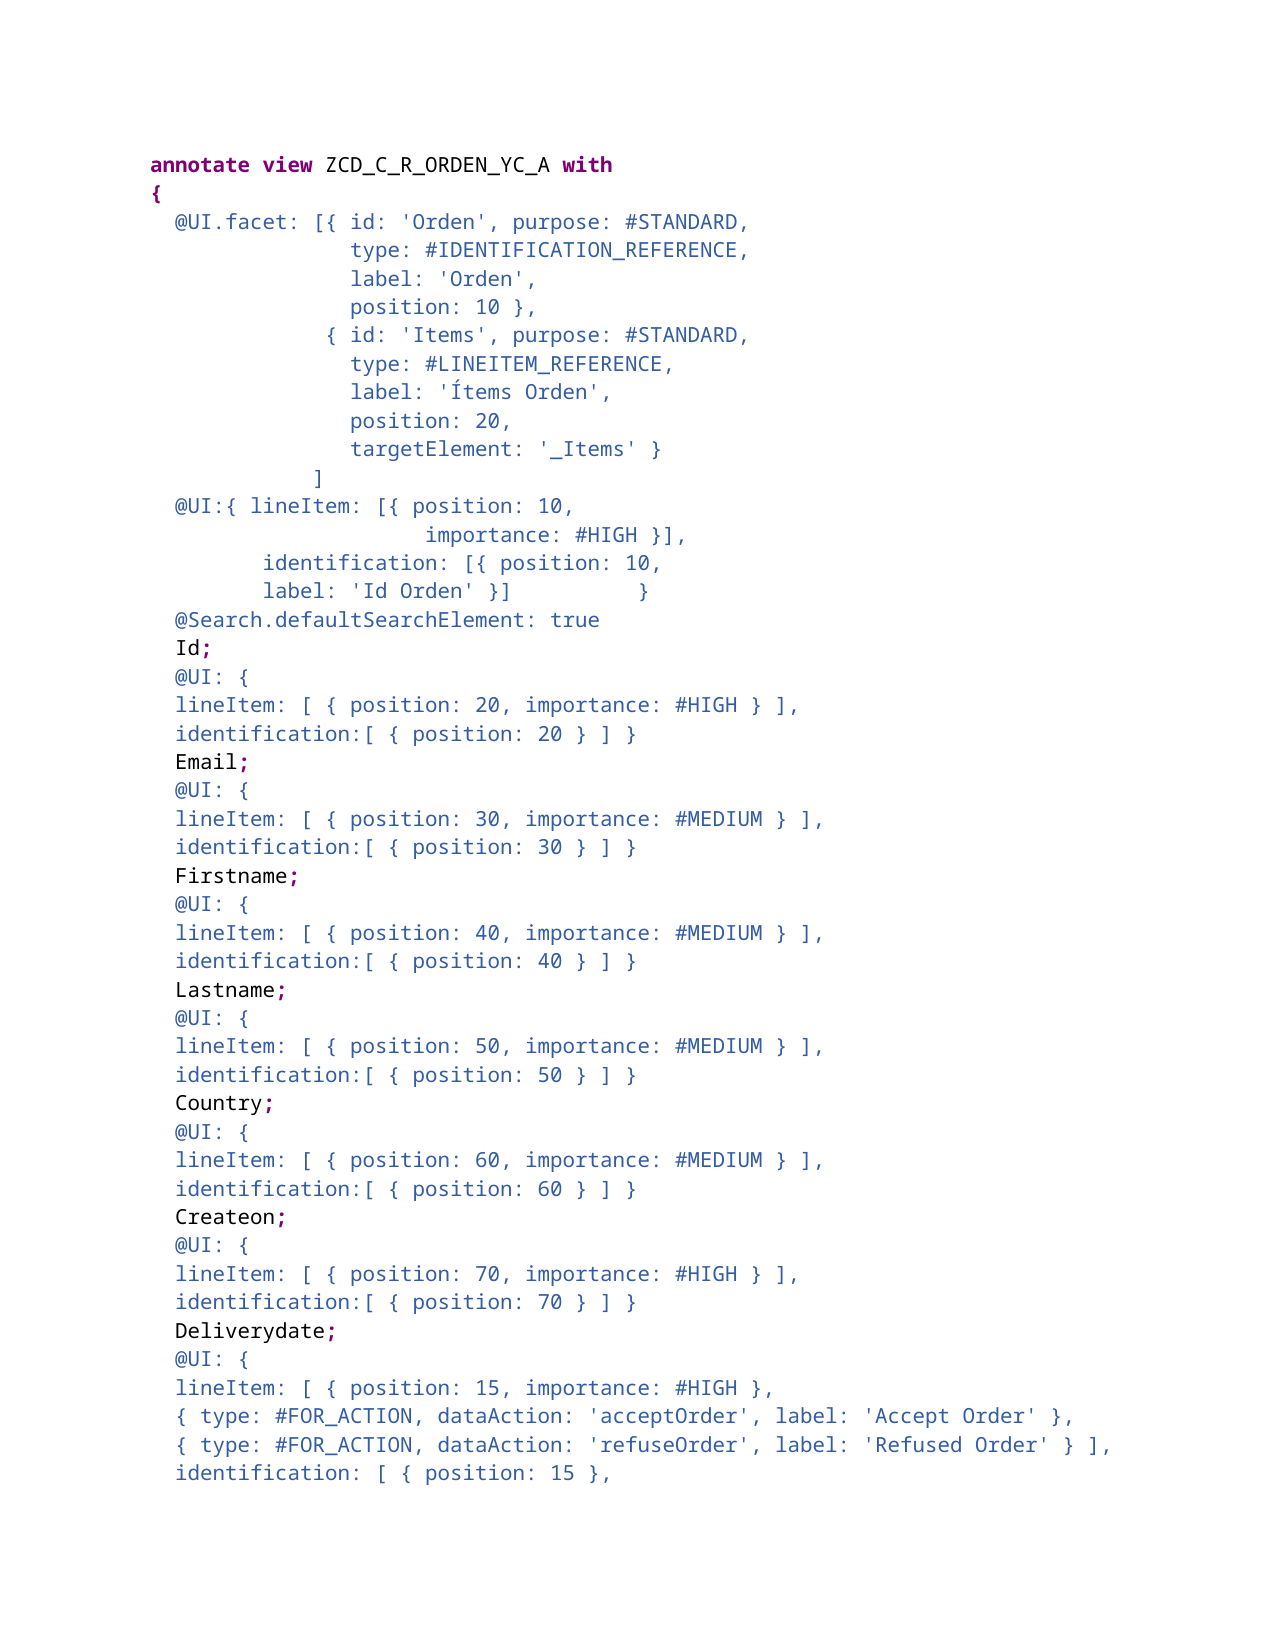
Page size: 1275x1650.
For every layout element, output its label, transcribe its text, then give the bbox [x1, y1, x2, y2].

text @UI: { [150, 1117, 1125, 1145]
text @UI: { [150, 776, 1125, 804]
text @UI: { [150, 1231, 1125, 1259]
text identification:[ { position: 30 } ] } [150, 832, 1125, 861]
text label: 'Orden', [150, 264, 1125, 292]
text identification: [ { position: 15 }, [150, 1458, 1125, 1487]
text identification:[ { position: 50 } ] } [150, 1060, 1125, 1088]
text lineItem: [ { position: 50, importance: #MEDIUM } ], [150, 1032, 1125, 1060]
text @UI: { [150, 662, 1125, 690]
text Country; [150, 1088, 1125, 1117]
text Createon; [150, 1202, 1125, 1231]
text @Search.defaultSearchElement: true [150, 605, 1125, 633]
text lineItem: [ { position: 70, importance: #HIGH } ], [150, 1259, 1125, 1287]
text lineItem: [ { position: 40, importance: #MEDIUM } ], [150, 918, 1125, 946]
text { type: #FOR_ACTION, dataAction: 'refuseOrder', label: 'Refused Order' } ], [150, 1430, 1125, 1458]
text Deliverydate; [150, 1316, 1125, 1344]
text @UI:{ lineItem: [{ position: 10, [150, 491, 1125, 520]
text targetElement: '_Items' } [150, 434, 1125, 463]
text importance: #HIGH }], [150, 520, 1125, 548]
text position: 10 }, [150, 292, 1125, 321]
text { [150, 178, 1125, 207]
text lineItem: [ { position: 20, importance: #HIGH } ], [150, 690, 1125, 719]
text identification:[ { position: 40 } ] } [150, 946, 1125, 975]
text Email; [150, 747, 1125, 776]
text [150, 1401, 1125, 1430]
text Id; [150, 633, 1125, 662]
text Firstname; [150, 861, 1125, 889]
text @UI: { [150, 889, 1125, 918]
text label: 'Id Orden' }] } [150, 577, 1125, 605]
text lineItem: [ { position: 30, importance: #MEDIUM } ], [150, 804, 1125, 832]
text Lastname; [150, 975, 1125, 1003]
text { id: 'Items', purpose: #STANDARD, [150, 321, 1125, 349]
text label: 'Ítems Orden', [150, 377, 1125, 406]
text identification:[ { position: 70 } ] } [150, 1287, 1125, 1316]
text position: 20, [150, 406, 1125, 434]
text identification: [{ position: 10, [150, 548, 1125, 577]
text @UI: { [150, 1003, 1125, 1032]
text type: #LINEITEM_REFERENCE, [150, 349, 1125, 377]
text lineItem: [ { position: 15, importance: #HIGH }, [150, 1373, 1125, 1401]
text lineItem: [ { position: 60, importance: #MEDIUM } ], [150, 1145, 1125, 1174]
text @UI.facet: [{ id: 'Orden', purpose: #STANDARD, [150, 207, 1125, 235]
text identification:[ { position: 60 } ] } [150, 1174, 1125, 1202]
text @UI: { [150, 1344, 1125, 1373]
text annotate view ZCD_C_R_ORDEN_YC_A with [150, 150, 1125, 178]
text ] [150, 463, 1125, 491]
text type: #IDENTIFICATION_REFERENCE, [150, 235, 1125, 264]
text identification:[ { position: 20 } ] } [150, 719, 1125, 747]
